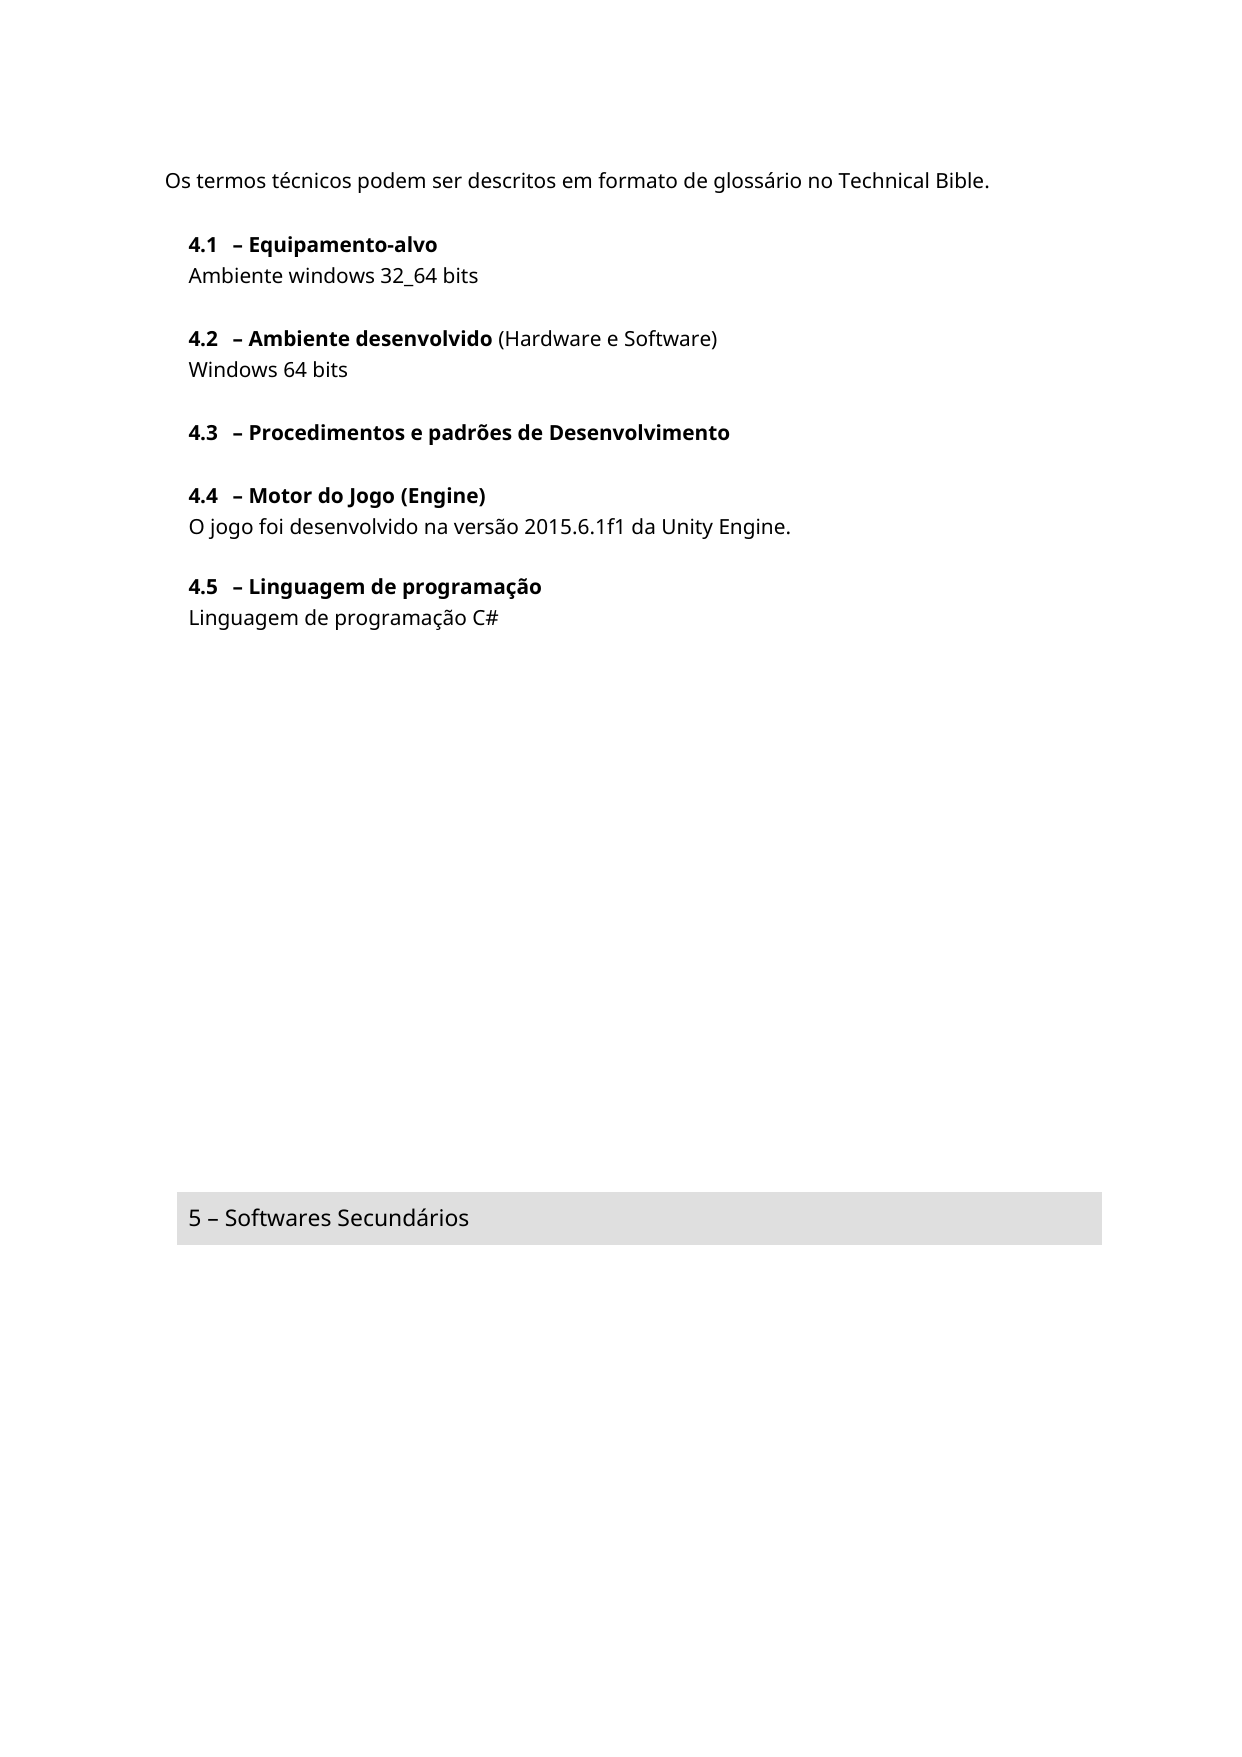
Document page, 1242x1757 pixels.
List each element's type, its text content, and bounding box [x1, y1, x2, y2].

subtitle – Equipamento-alvo [188, 230, 1114, 258]
list – Motor do Jogo (Engine) [188, 481, 1114, 509]
subtitle – Linguagem de programação [188, 572, 1114, 601]
list – Ambiente desenvolvido (Hardware e Software) [188, 324, 1114, 352]
text Linguagem de programação C# [188, 603, 1008, 632]
text O jogo foi desenvolvido na versão 2015.6.1f1 da Unity Engine. [188, 512, 1114, 541]
text Os termos técnicos podem ser descritos em formato de glossário no Technical Bible. [164, 167, 1114, 195]
text Windows 64 bits [188, 355, 1003, 384]
text Ambiente windows 32_64 bits [188, 261, 1046, 289]
subtitle – Procedimentos e padrões de Desenvolvimento [188, 418, 1114, 447]
